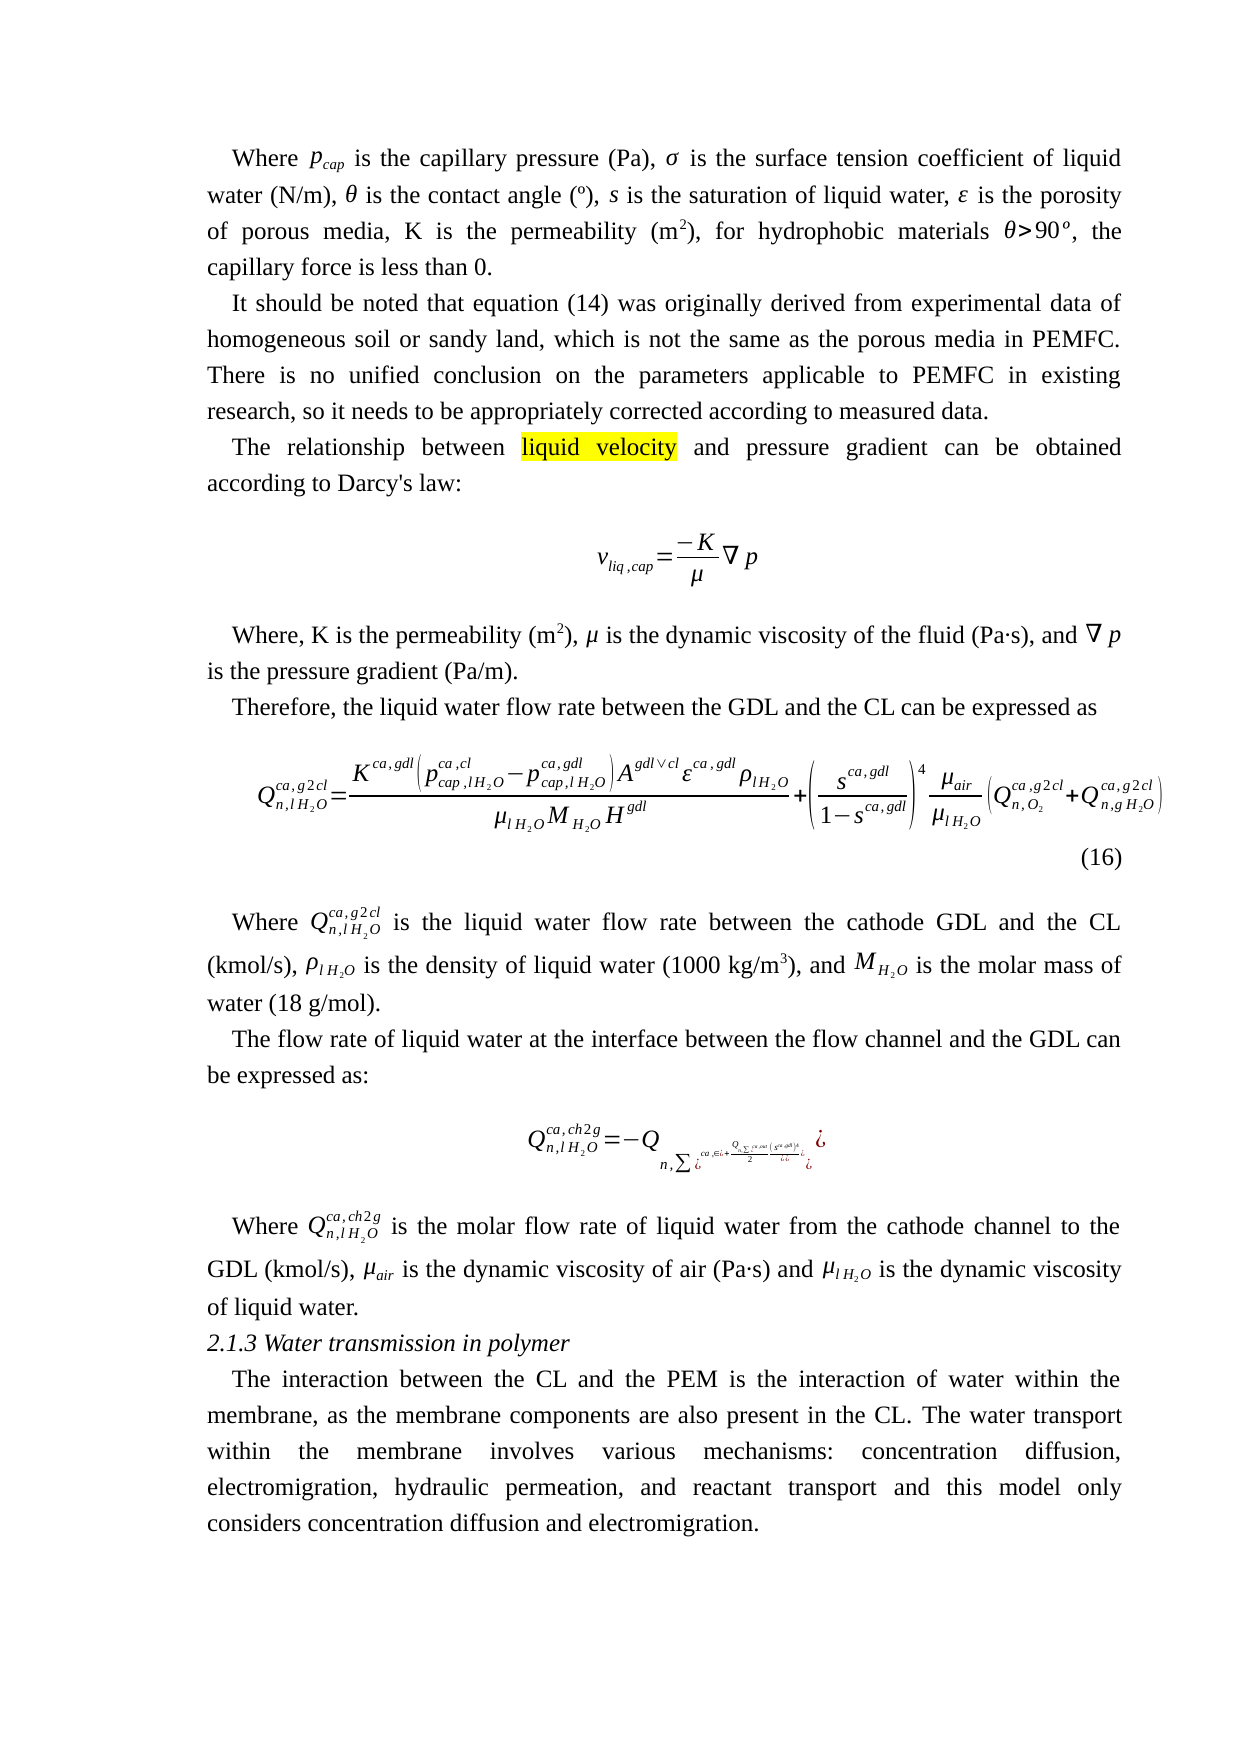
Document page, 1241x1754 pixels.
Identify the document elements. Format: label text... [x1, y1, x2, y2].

text (16) [207, 753, 1122, 871]
text Where is the capillary pressure (Pa), is the surface tension coefficient of liquid water (N/m), is the contact angle (º), is the saturation of liquid water, is the porosity of porous media, K is the permeability (m2), for hydrophobic materials , the capillary force is less than 0. [207, 142, 1122, 281]
text (15) [207, 529, 1122, 588]
text The interaction between the CL and the PEM is the interaction of water within the membrane, as the membrane components are also present in the CL. The water transport within the membrane involves various mechanisms: concentration diffusion, electromigration, hydraulic permeation, and reactant transport and this model only considers concentration diffusion and electromigration. [207, 1364, 1122, 1536]
subtitle Water transmission in polymer [207, 1328, 1122, 1357]
text The flow rate of liquid water at the interface between the flow channel and the GDL can be expressed as: [207, 1024, 1122, 1089]
text Therefore, the liquid water flow rate between the GDL and the CL can be expressed as [207, 692, 1122, 721]
text Where is the liquid water flow rate between the cathode GDL and the CL (kmol/s), is the density of liquid water (1000 kg/m3), and is the molar mass of water (18 g/mol). [207, 903, 1122, 1017]
text Where is the molar flow rate of liquid water from the cathode channel to the GDL (kmol/s), is the dynamic viscosity of air (Pa∙s) and is the dynamic viscosity of liquid water. [207, 1207, 1122, 1321]
text It should be noted that equation (14) was originally derived from experimental data of homogeneous soil or sandy land, which is not the same as the porous media in PEMFC. There is no unified conclusion on the parameters applicable to PEMFC in existing research, so it needs to be appropriately corrected according to measured data. [207, 288, 1122, 425]
text Where, K is the permeability (m2), is the dynamic viscosity of the fluid (Pa∙s), and is the pressure gradient (Pa/m). [207, 620, 1122, 685]
text (17) [207, 1121, 1122, 1174]
text The relationship between liquid velocity and pressure gradient can be obtained according to Darcy's law: [207, 432, 1122, 497]
